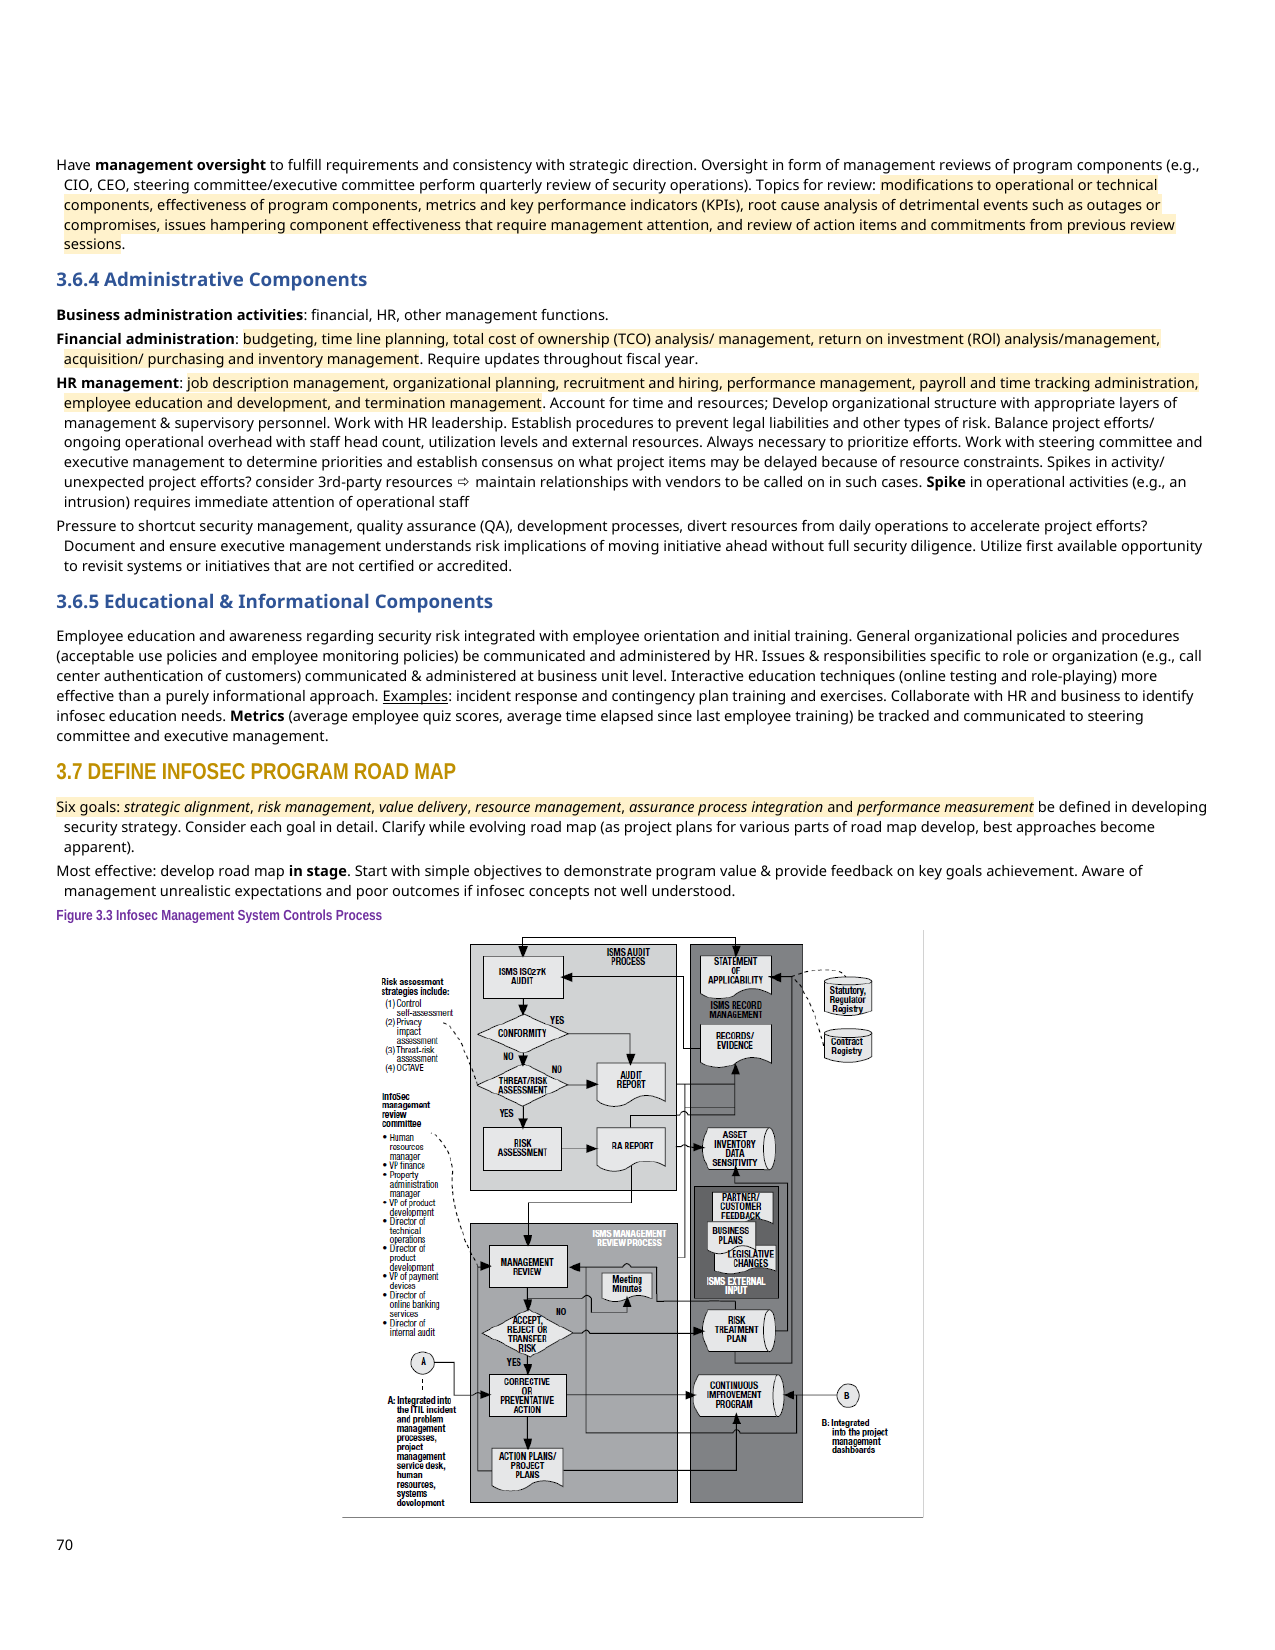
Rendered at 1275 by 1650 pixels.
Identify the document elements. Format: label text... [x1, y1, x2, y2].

text Pressure to shortcut security management, quality assurance (QA), development processes, divert resources from daily operations to accelerate project efforts? Document and ensure executive management understands risk implications of moving initiative ahead without full security diligence. Utilize first available opportunity to revisit systems or initiatives that are not certified or accredited. [56, 516, 1209, 576]
text Business administration activities: financial, HR, other management functions. [56, 304, 1209, 324]
subtitle 3.6.5 Educational & Informational Components [56, 588, 1209, 614]
text Have management oversight to fulfill requirements and consistency with strategic direction. Oversight in form of management reviews of program components (e.g., CIO, CEO, steering committee/executive committee perform quarterly review of security operations). Topics for review: modifications to operational or technical components, effectiveness of program components, metrics and key performance indicators (KPIs), root cause analysis of detrimental events such as outages or compromises, issues hampering component effectiveness that require management attention, and review of action items and commitments from previous review sessions. [56, 154, 1209, 254]
text Six goals: strategic alignment, risk management, value delivery, resource management, assurance process integration and performance measurement be defined in developing security strategy. Consider each goal in detail. Clarify while evolving road map (as project plans for various parts of road map develop, best approaches become apparent). [56, 797, 1209, 857]
subtitle Figure 3.3 Infosec Management System Controls Process [56, 907, 1209, 924]
text Most effective: develop road map in stage. Start with simple objectives to demonstrate program value & provide feedback on key goals achievement. Aware of management unrealistic expectations and poor outcomes if infosec concepts not well understood. [56, 861, 1209, 901]
subtitle 3.6.4 Administrative Components [56, 267, 1209, 292]
text Financial administration: budgeting, time line planning, total cost of ownership (TCO) analysis/ management, return on investment (ROl) analysis/management, acquisition/ purchasing and inventory management. Require updates throughout fiscal year. [56, 329, 1209, 368]
text HR management: job description management, organizational planning, recruitment and hiring, performance management, payroll and time tracking administration, employee education and development, and termination management. Account for time and resources; Develop organizational structure with appropriate layers of management & supervisory personnel. Work with HR leadership. Establish procedures to prevent legal liabilities and other types of risk. Balance project efforts/ ongoing operational overhead with staff head count, utilization levels and external resources. Always necessary to prioritize efforts. Work with steering committee and executive management to determine priorities and establish consensus on what project items may be delayed because of resource constraints. Spikes in activity/ unexpected project efforts? consider 3rd-party resources maintain relationships with vendors to be called on in such cases. Spike in operational activities (e.g., an intrusion) requires immediate attention of operational staff [56, 373, 1209, 512]
text Employee education and awareness regarding security risk integrated with employee orientation and initial training. General organizational policies and procedures (acceptable use policies and employee monitoring policies) be communicated and administered by HR. Issues & responsibilities specific to role or organization (e.g., call center authentication of customers) communicated & administered at business unit level. Interactive education techniques (online testing and role-playing) more effective than a purely informational approach. Examples: incident response and contingency plan training and exercises. Collaborate with HR and business to identify infosec education needs. Metrics (average employee quiz scores, average time elapsed since last employee training) be tracked and communicated to steering committee and executive management. [56, 626, 1209, 746]
subtitle 3.7 DEFINE INFOSEC PROGRAM ROAD MAP [56, 758, 1209, 784]
picture [342, 930, 924, 1518]
